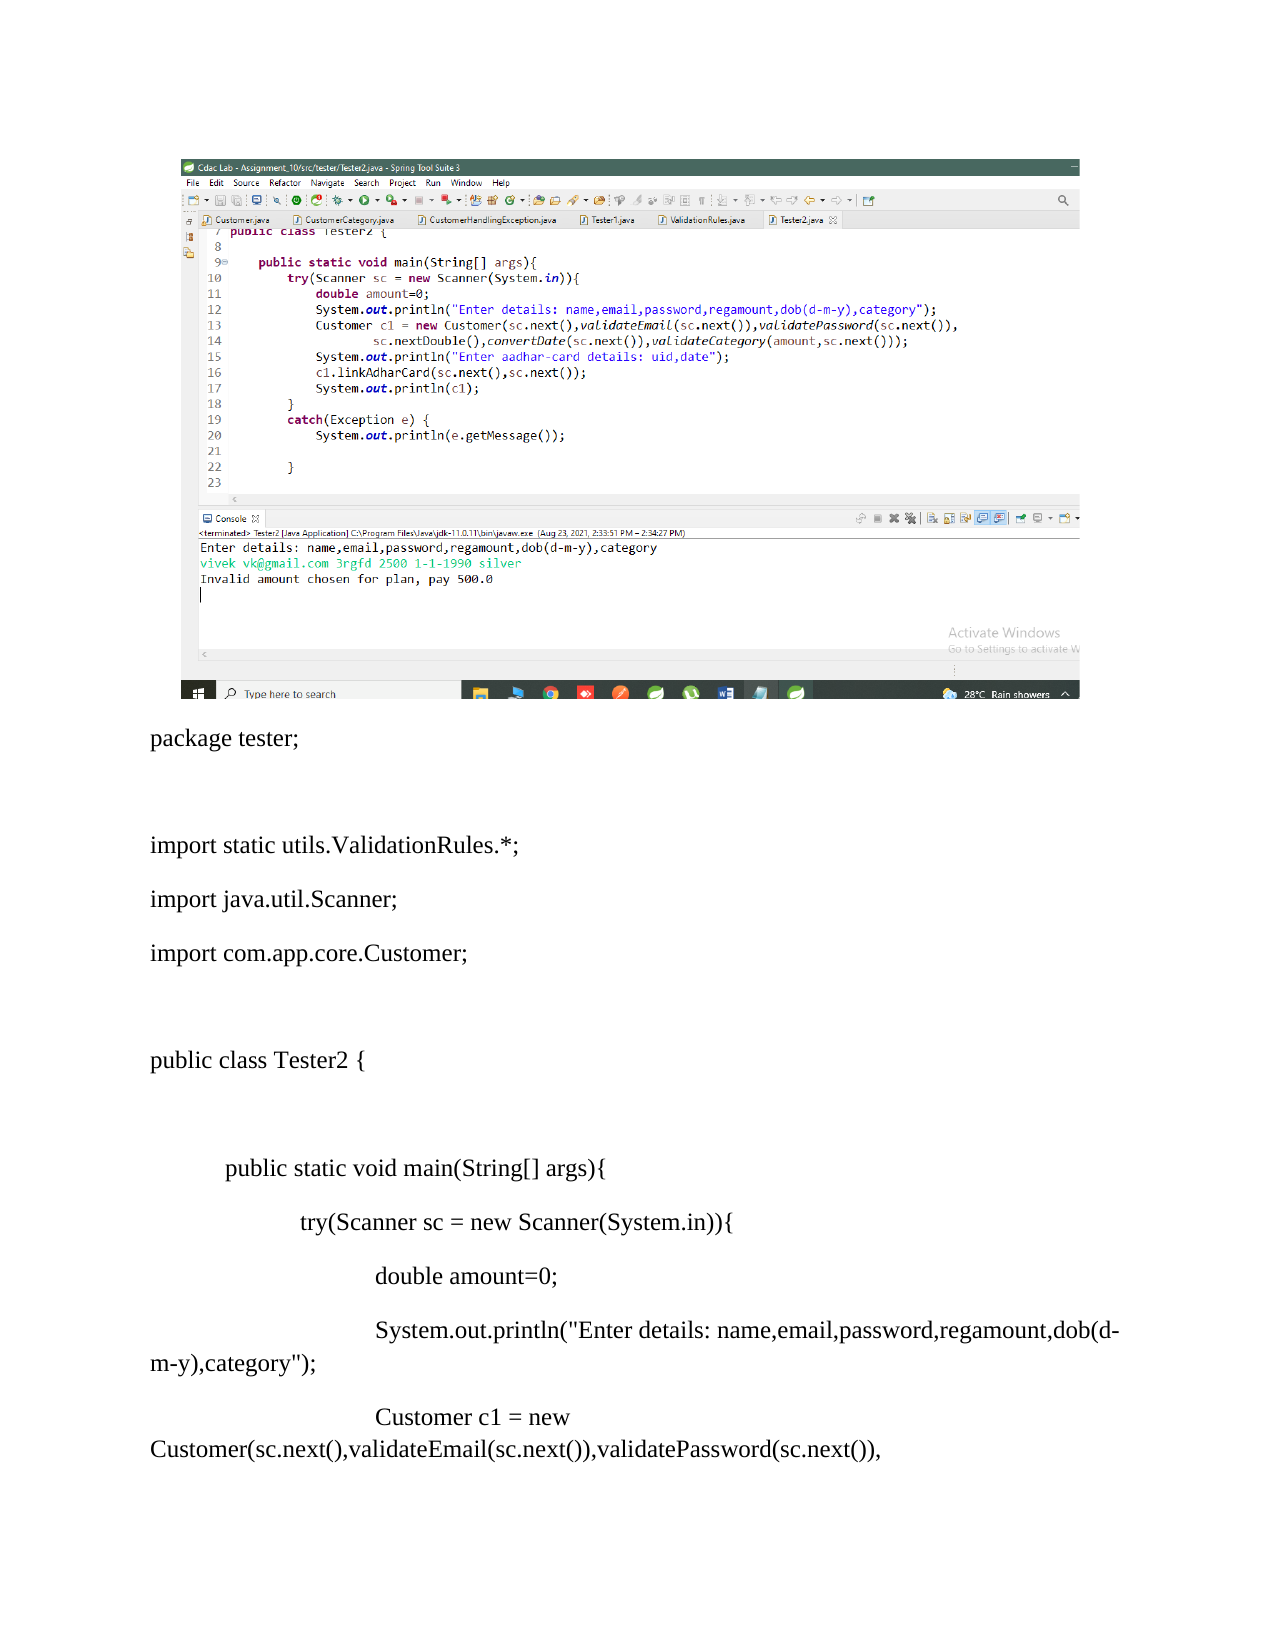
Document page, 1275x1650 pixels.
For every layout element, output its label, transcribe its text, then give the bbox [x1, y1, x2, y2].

picture [181, 159, 1080, 699]
text import static utils.ValidationRules.*; [150, 830, 1125, 859]
text package tester; [150, 723, 1125, 752]
text import java.util.Scanner; [150, 884, 1125, 913]
text public static void main(String[] args){ [150, 1153, 1125, 1182]
text Customer c1 = new Customer(sc.next(),validateEmail(sc.next()),validatePassword(sc.next()), [150, 1402, 1125, 1463]
text import com.app.core.Customer; [150, 938, 1125, 966]
text public class Tester2 { [150, 1045, 1125, 1074]
text try(Scanner sc = new Scanner(System.in)){ [150, 1207, 1125, 1236]
text System.out.println("Enter details: name,email,password,regamount,dob(d-m-y),category"); [150, 1315, 1125, 1376]
text double amount=0; [150, 1261, 1125, 1289]
